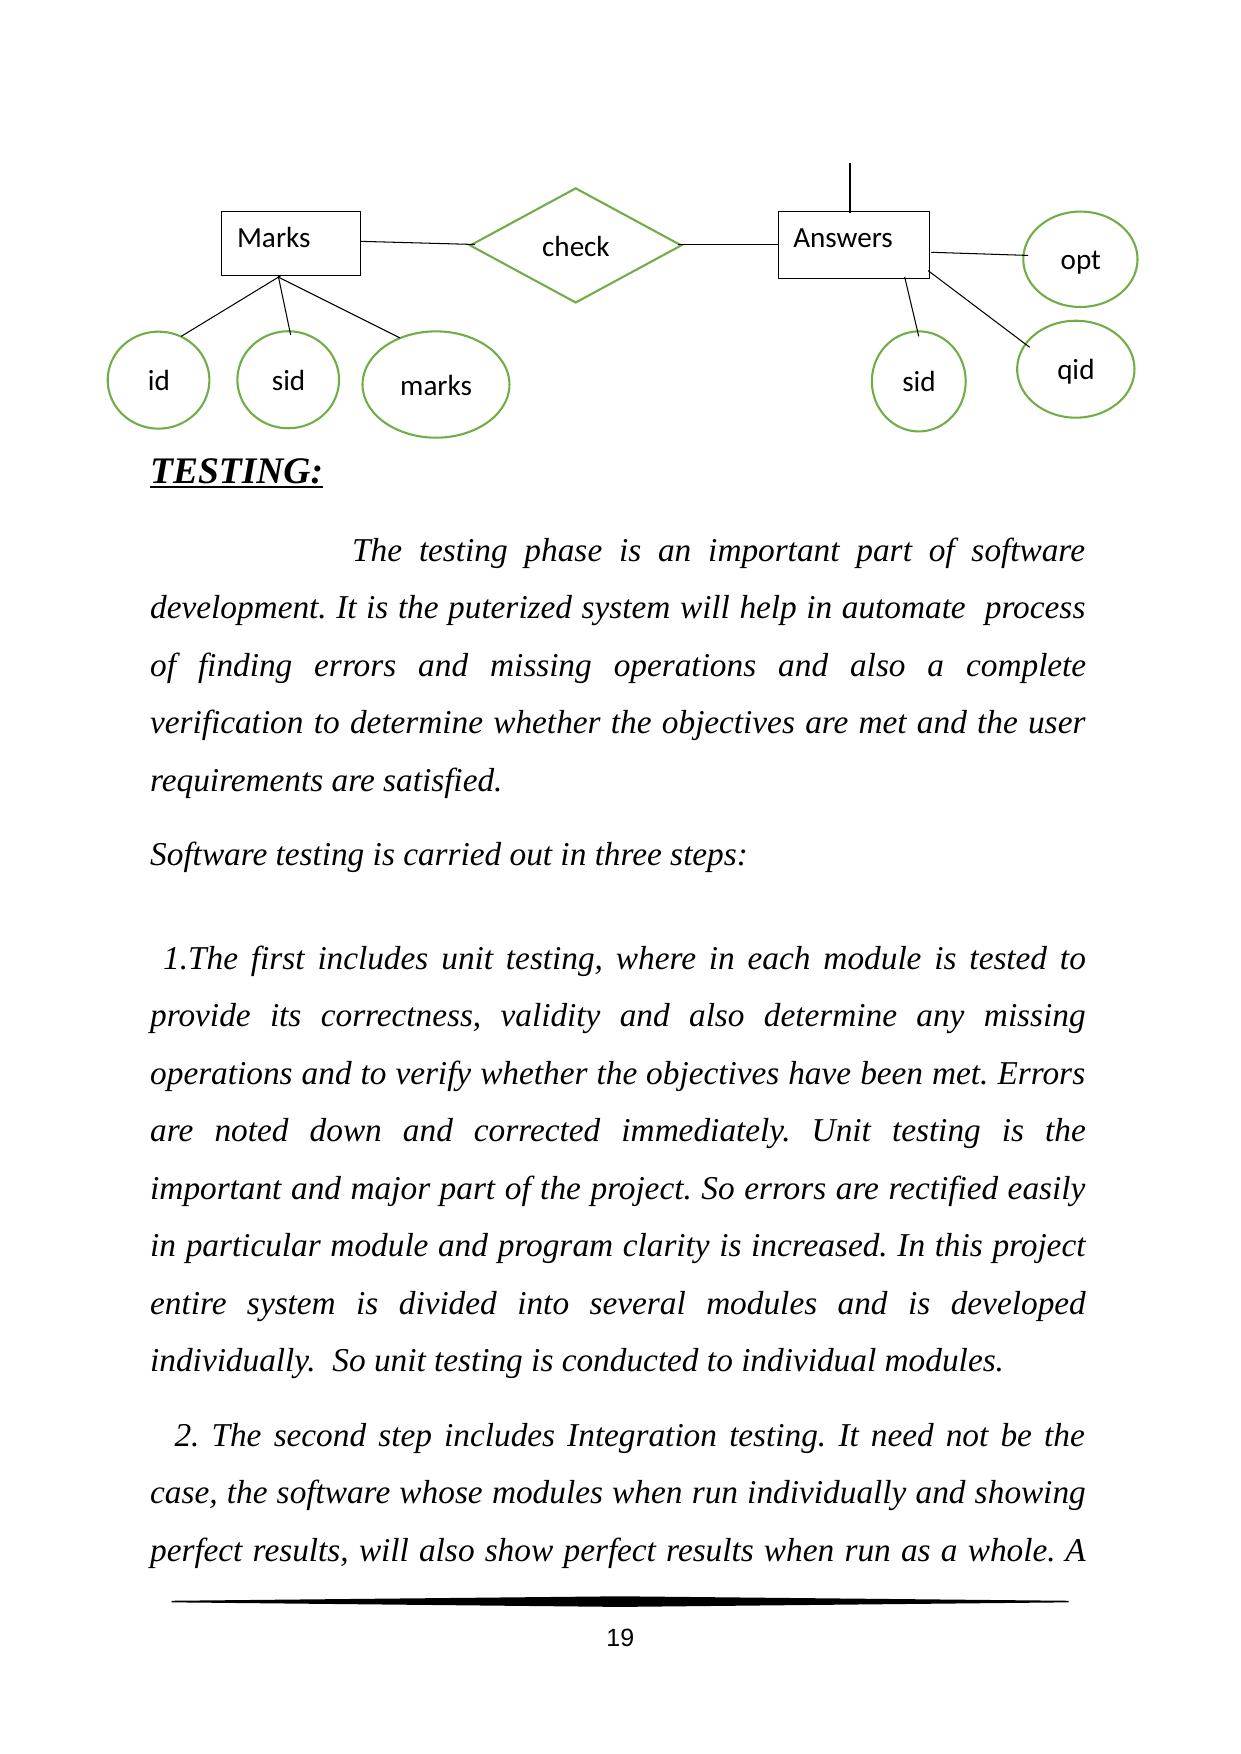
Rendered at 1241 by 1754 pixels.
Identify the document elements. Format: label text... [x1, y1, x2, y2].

text 1.The first includes unit testing, where in each module is tested to provide its correctness, validity and also determine any missing operations and to verify whether the objectives have been met. Errors are noted down and corrected immediately. Unit testing is the important and major part of the project. So errors are rectified easily in particular module and program clarity is increased. In this project entire system is divided into several modules and is developed individually. So unit testing is conducted to individual modules. [150, 938, 1090, 1379]
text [150, 1415, 1090, 1568]
text Software testing is carried out in three steps: [150, 834, 1015, 873]
text TESTING: [150, 449, 1090, 492]
text The testing phase is an important part of software development. It is the puterized system will help in automate process of finding errors and missing operations and also a complete verification to determine whether the objectives are met and the user requirements are satisfied. [150, 530, 1090, 799]
